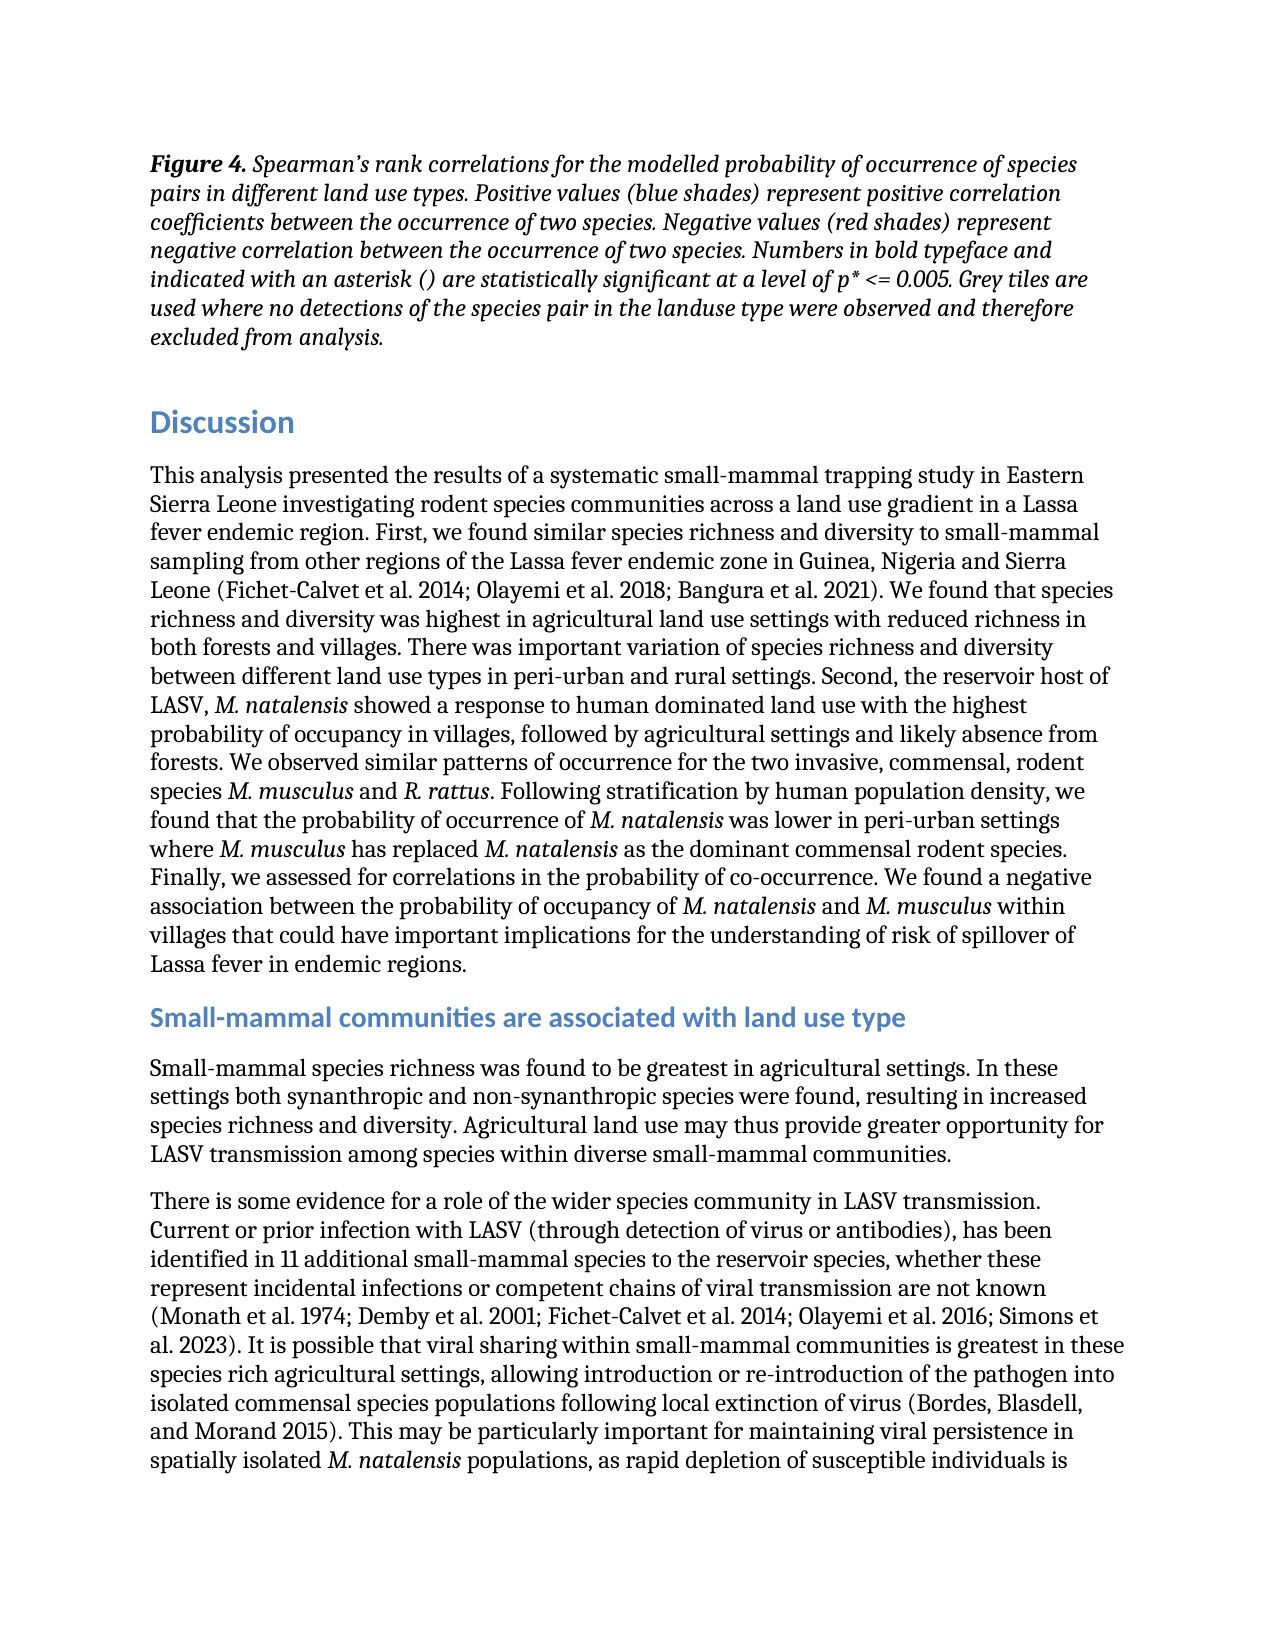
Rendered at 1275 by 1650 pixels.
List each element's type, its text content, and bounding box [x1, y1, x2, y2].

text Figure 4. Spearman’s rank correlations for the modelled probability of occurrence of species pairs in different land use types. Positive values (blue shades) represent positive correlation coefficients between the occurrence of two species. Negative values (red shades) represent negative correlation between the occurrence of two species. Numbers in bold typeface and indicated with an asterisk () are statistically significant at a level of p* <= 0.005. Grey tiles are used where no detections of the species pair in the landuse type were observed and therefore excluded from analysis. [150, 150, 1125, 351]
subtitle Discussion [150, 401, 1125, 442]
text This analysis presented the results of a systematic small-mammal trapping study in Eastern Sierra Leone investigating rodent species communities across a land use gradient in a Lassa fever endemic region. First, we found similar species richness and diversity to small-mammal sampling from other regions of the Lassa fever endemic zone in Guinea, Nigeria and Sierra Leone (Fichet-Calvet et al. 2014; Olayemi et al. 2018; Bangura et al. 2021). We found that species richness and diversity was highest in agricultural land use settings with reduced richness in both forests and villages. There was important variation of species richness and diversity between different land use types in peri-urban and rural settings. Second, the reservoir host of LASV, M. natalensis showed a response to human dominated land use with the highest probability of occupancy in villages, followed by agricultural settings and likely absence from forests. We observed similar patterns of occurrence for the two invasive, commensal, rodent species M. musculus and R. rattus. Following stratification by human population density, we found that the probability of occurrence of M. natalensis was lower in peri-urban settings where M. musculus has replaced M. natalensis as the dominant commensal rodent species. Finally, we assessed for correlations in the probability of co-occurrence. We found a negative association between the probability of occupancy of M. natalensis and M. musculus within villages that could have important implications for the understanding of risk of spillover of Lassa fever in endemic regions. [150, 461, 1125, 978]
text Small-mammal species richness was found to be greatest in agricultural settings. In these settings both synanthropic and non-synanthropic species were found, resulting in increased species richness and diversity. Agricultural land use may thus provide greater opportunity for LASV transmission among species within diverse small-mammal communities. [150, 1053, 1125, 1168]
subtitle Small-mammal communities are associated with land use type [150, 999, 1125, 1035]
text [150, 1187, 1125, 1475]
